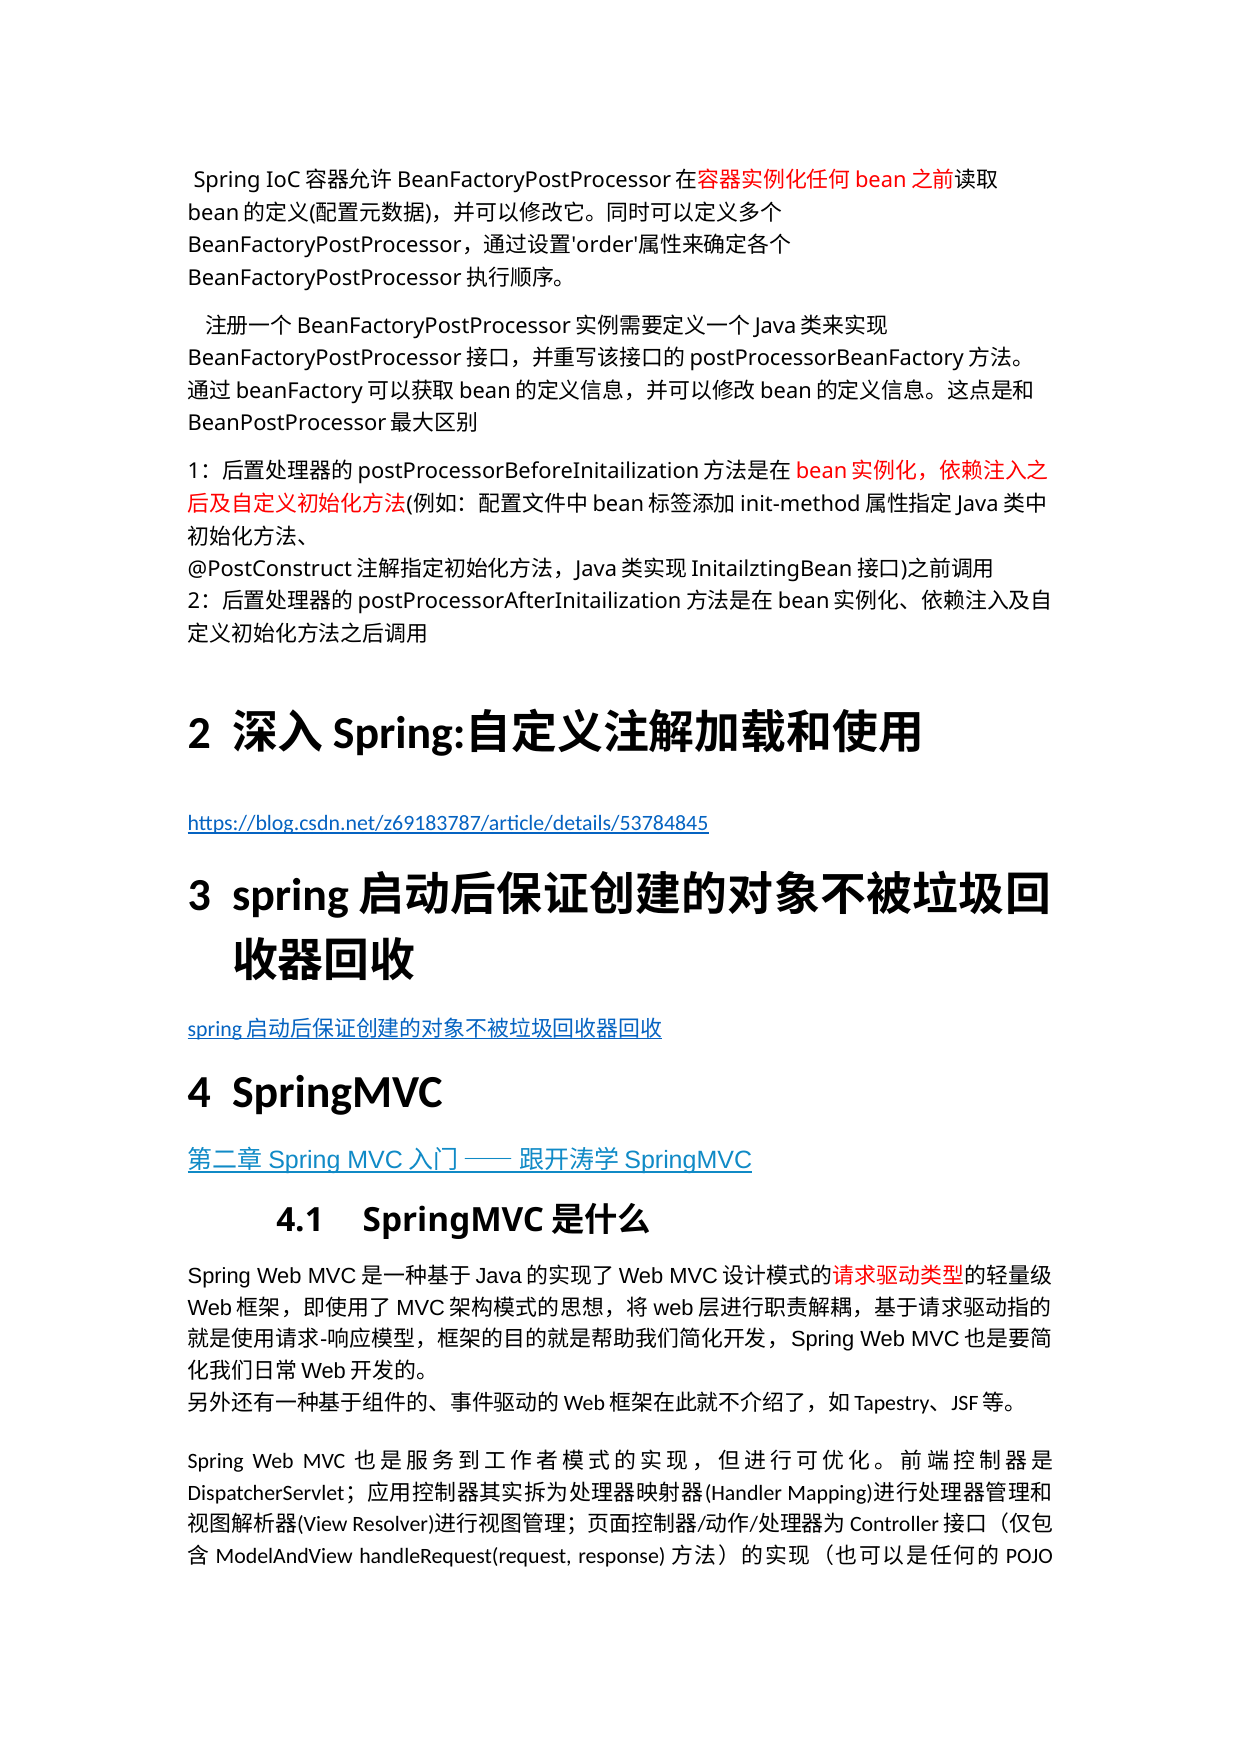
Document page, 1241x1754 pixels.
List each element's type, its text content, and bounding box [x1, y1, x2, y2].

subtitle 深入Spring:自定义注解加载和使用 [187, 696, 1053, 762]
subtitle SpringMVC是什么 [276, 1193, 1053, 1241]
text 注册一个BeanFactoryPostProcessor实例需要定义一个Java类来实现BeanFactoryPostProcessor接口，并重写该接口的postProcessorBeanFactory方法。通过beanFactory可以获取bean的定义信息，并可以修改bean的定义信息。这点是和BeanPostProcessor最大区别 [187, 308, 1053, 438]
text Spring Web MVC是一种基于Java的实现了Web MVC设计模式的请求驱动类型的轻量级Web框架，即使用了MVC架构模式的思想，将web层进行职责解耦，基于请求驱动指的就是使用请求-响应模型，框架的目的就是帮助我们简化开发，Spring Web MVC也是要简化我们日常Web开发的。 [187, 1258, 1053, 1384]
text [187, 1443, 1053, 1569]
subtitle spring启动后保证创建的对象不被垃圾回收器回收 [187, 857, 1053, 990]
text spring启动后保证创建的对象不被垃圾回收器回收 [187, 1011, 1053, 1042]
text 另外还有一种基于组件的、事件驱动的Web框架在此就不介绍了，如Tapestry、JSF等。 [187, 1384, 1053, 1416]
text Spring IoC容器允许BeanFactoryPostProcessor在容器实例化任何bean之前读取bean的定义(配置元数据)，并可以修改它。同时可以定义多个BeanFactoryPostProcessor，通过设置'order'属性来确定各个BeanFactoryPostProcessor执行顺序。 [187, 162, 1053, 292]
text 1：后置处理器的postProcessorBeforeInitailization方法是在bean实例化，依赖注入之后及自定义初始化方法(例如：配置文件中bean标签添加init-method属性指定Java类中初始化方法、 @PostConstruct注解指定初始化方法，Java类实现InitailztingBean接口)之前调用 2：后置处理器的postProcessorAfterInitailization方法是在bean实例化、依赖注入及自定义初始化方法之后调用 [187, 453, 1053, 648]
subtitle SpringMVC [187, 1063, 1053, 1119]
text https://blog.csdn.net/z69183787/article/details/53784845 [187, 809, 1053, 836]
text 第二章 Spring MVC入门 —— 跟开涛学SpringMVC [187, 1140, 1053, 1176]
